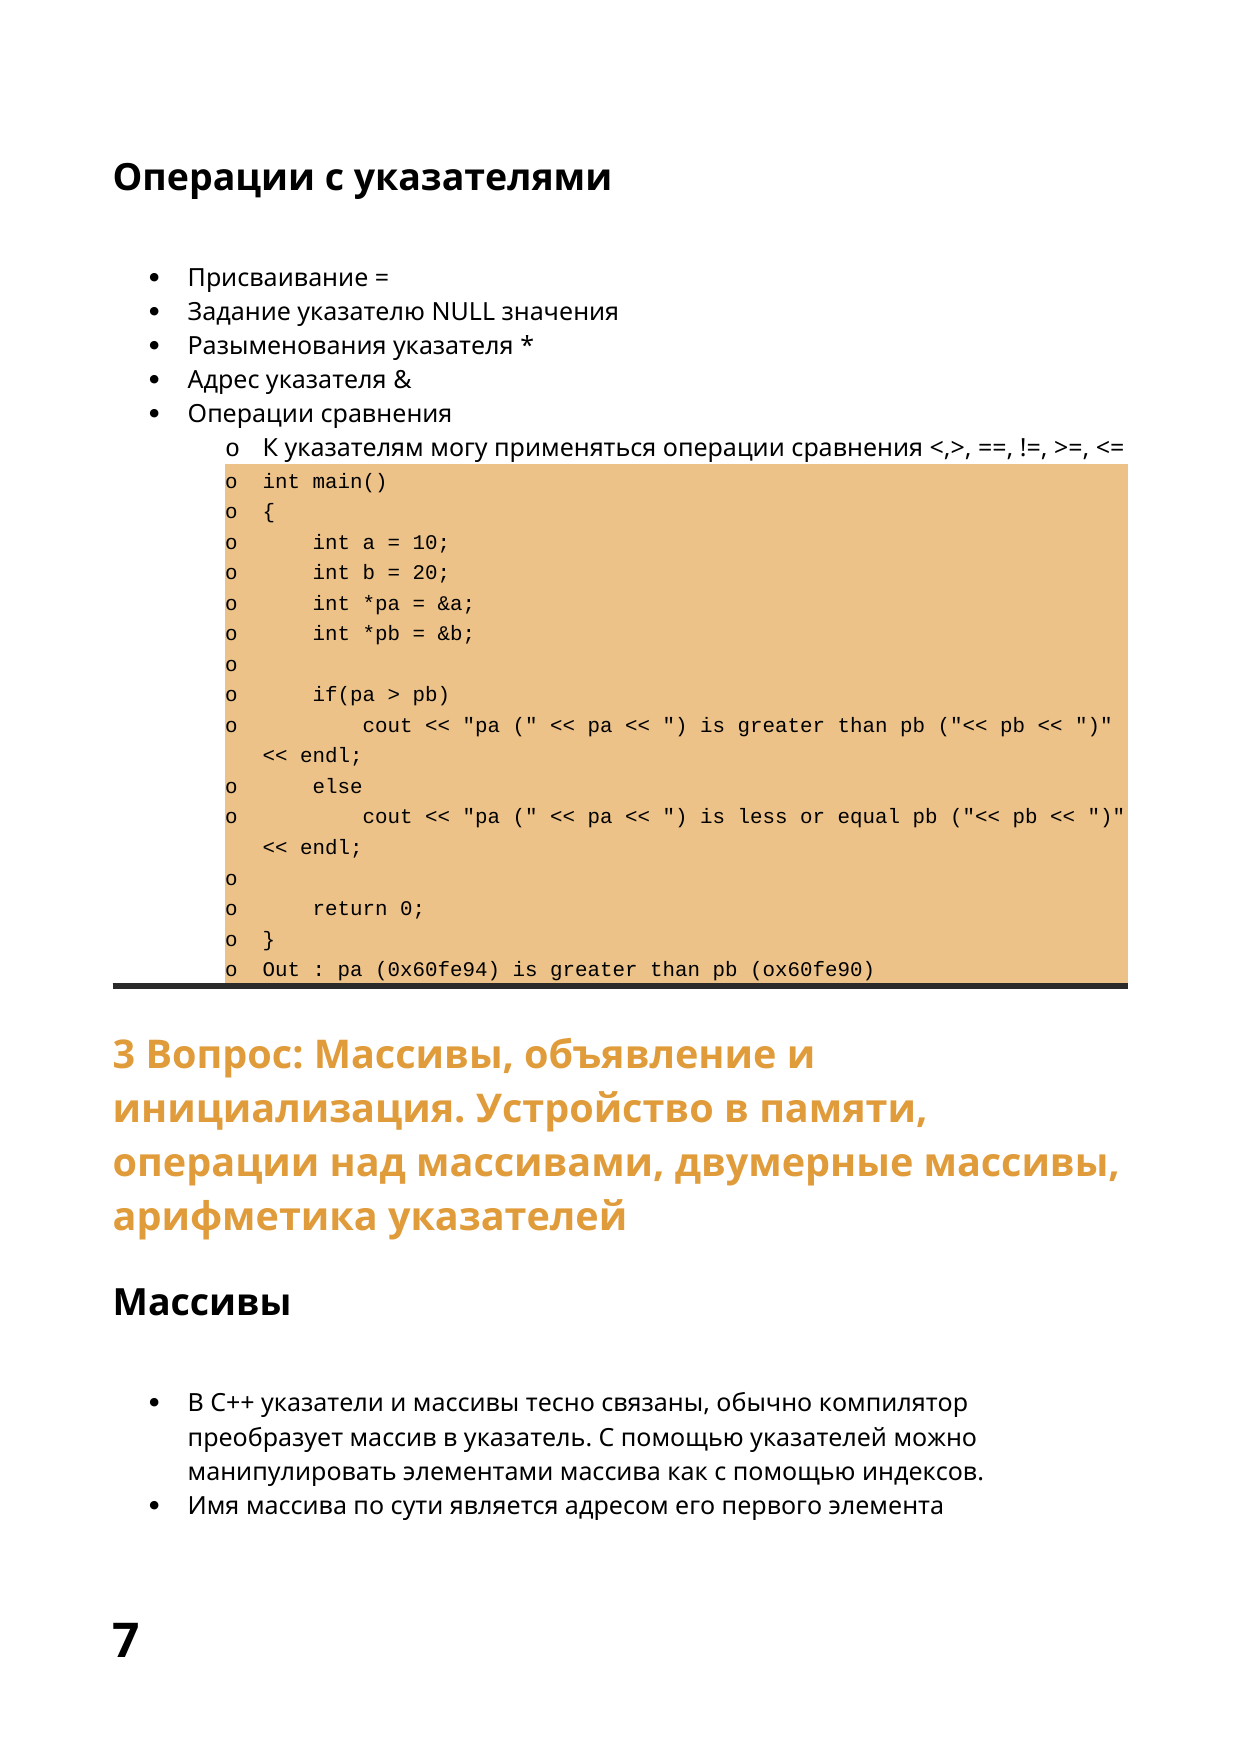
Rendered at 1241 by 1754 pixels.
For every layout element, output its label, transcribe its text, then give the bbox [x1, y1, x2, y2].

list Имя массива по сути является адресом его первого элемента [150, 1487, 1128, 1521]
list Out : pa (0x60fe94) is greater than pb (ox60fe90) [225, 952, 1128, 983]
list В С++ указатели и массивы тесно связаны, обычно компилятор преобразует массив в указатель. С помощью указателей можно манипулировать элементами массива как с помощью индексов. [150, 1385, 1128, 1487]
list Адрес указателя & [150, 362, 1128, 396]
list int a = 10; [225, 525, 1128, 556]
subtitle Операции с указателями [112, 150, 1128, 201]
list else [225, 769, 1128, 800]
subtitle Массивы [112, 1276, 1128, 1327]
list int b = 20; [225, 556, 1128, 586]
list Присваивание = [150, 259, 1128, 293]
list if(pa > pb) [225, 678, 1128, 708]
list { [225, 494, 1128, 525]
list int main() [225, 464, 1128, 494]
subtitle 3 Вопрос: Массивы, объявление и инициализация. Устройство в памяти, операции над массивами, двумерные массивы, арифметика указателей [112, 984, 1128, 1242]
list К указателям могу применяться операции сравнения <,>, ==, !=, >=, <= [225, 430, 1128, 464]
list Задание указателю NULL значения [150, 293, 1128, 327]
list } [225, 922, 1128, 952]
list return 0; [225, 891, 1128, 922]
list int *pa = &a; [225, 586, 1128, 617]
list Операции сравнения [150, 396, 1128, 430]
list cout << "pa (" << pa << ") is greater than pb ("<< pb << ")" << endl; [225, 708, 1128, 769]
list Разыменования указателя * [150, 327, 1128, 362]
list cout << "pa (" << pa << ") is less or equal pb ("<< pb << ")" << endl; [225, 800, 1128, 861]
list int *pb = &b; [225, 617, 1128, 647]
